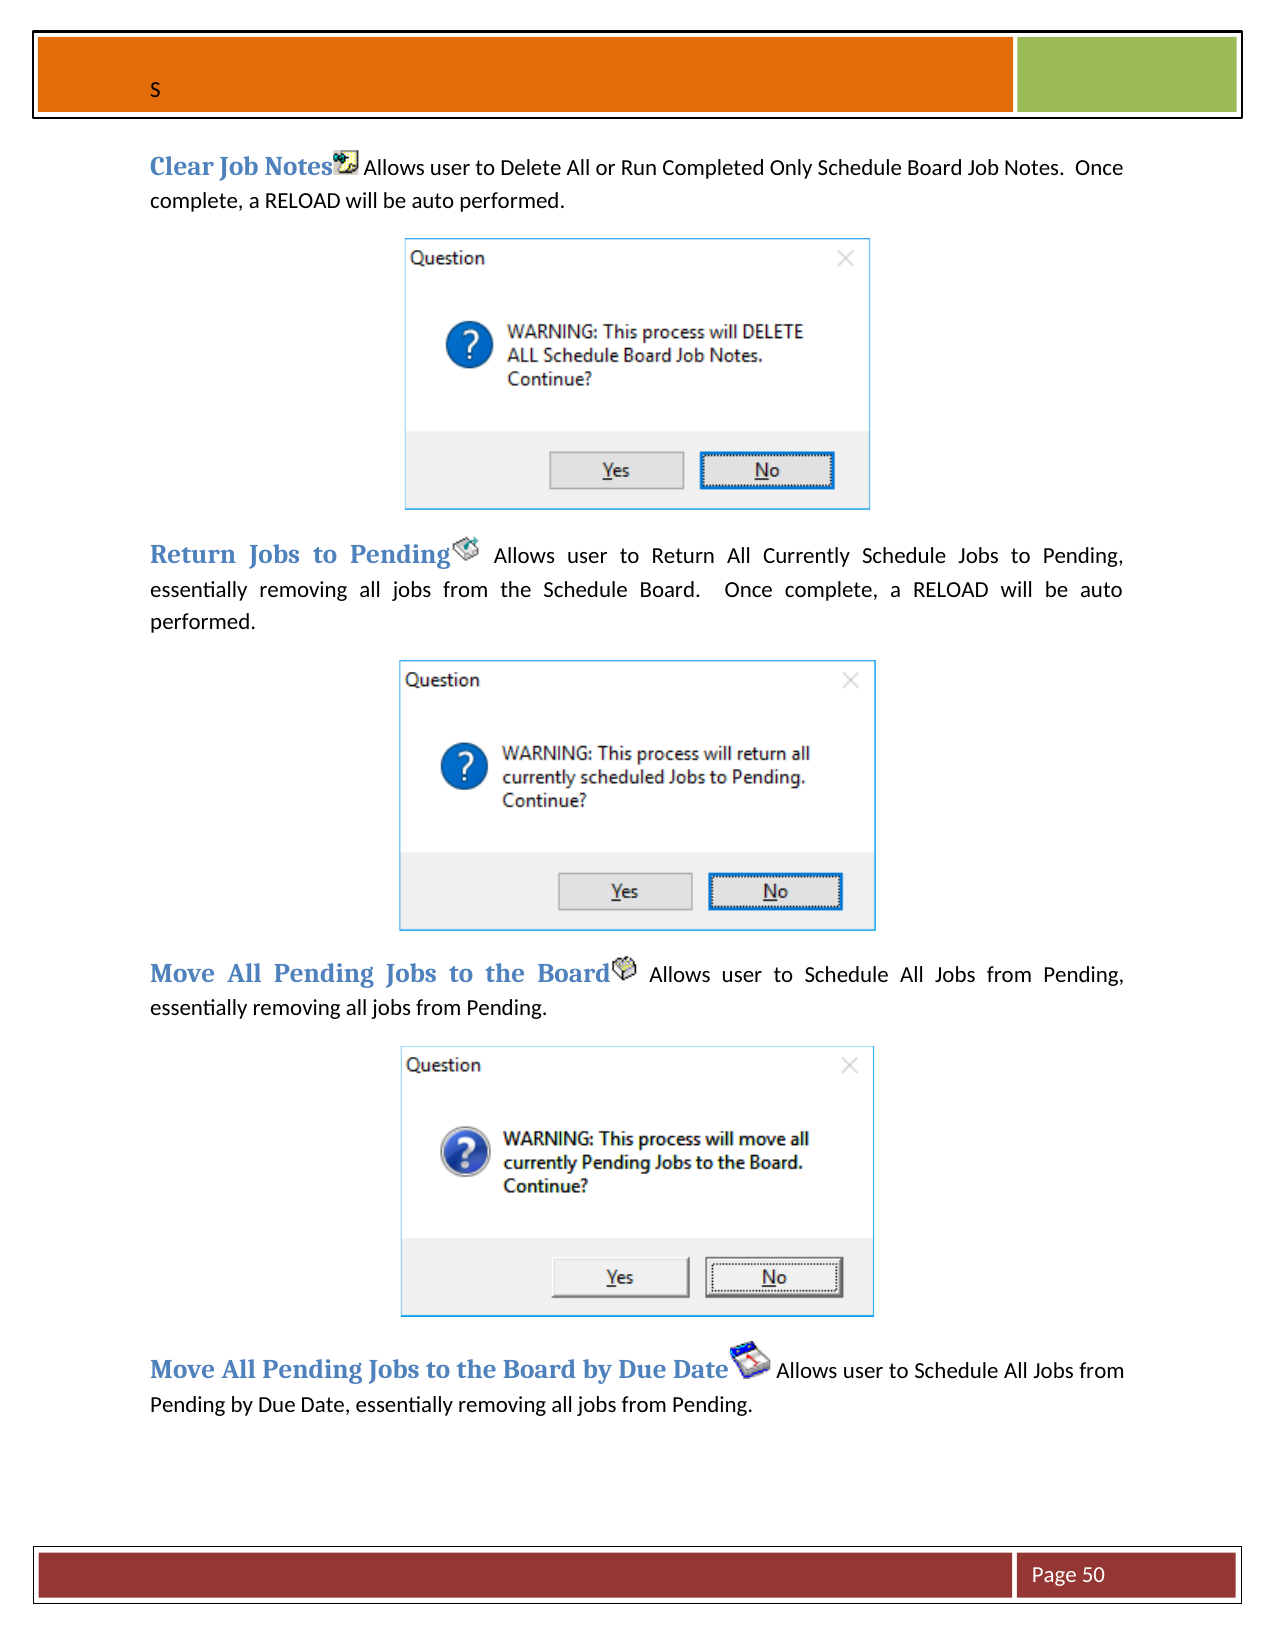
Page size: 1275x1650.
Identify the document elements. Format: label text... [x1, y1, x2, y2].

text Return Jobs to Pending Allows user to Return All Currently Schedule Jobs to Pending, essentially removing all jobs from the Schedule Board. Once complete, a RELOAD will be auto performed. [150, 534, 1125, 635]
picture [399, 660, 876, 931]
text Move All Pending Jobs to the Board Allows user to Schedule All Jobs from Pending, essentially removing all jobs from Pending. [150, 955, 1125, 1021]
picture [450, 534, 482, 564]
picture [333, 150, 359, 175]
text Move All Pending Jobs to the Board by Due Date Allows user to Schedule All Jobs from Pending by Due Date, essentially removing all jobs from Pending. [150, 1341, 1125, 1418]
picture [729, 1341, 771, 1379]
picture [611, 955, 638, 982]
picture [400, 1046, 875, 1317]
picture [404, 238, 871, 510]
text Clear Job Notes Allows user to Delete All or Run Completed Only Schedule Board Job Notes. Once complete, a RELOAD will be auto performed. [150, 150, 1125, 214]
